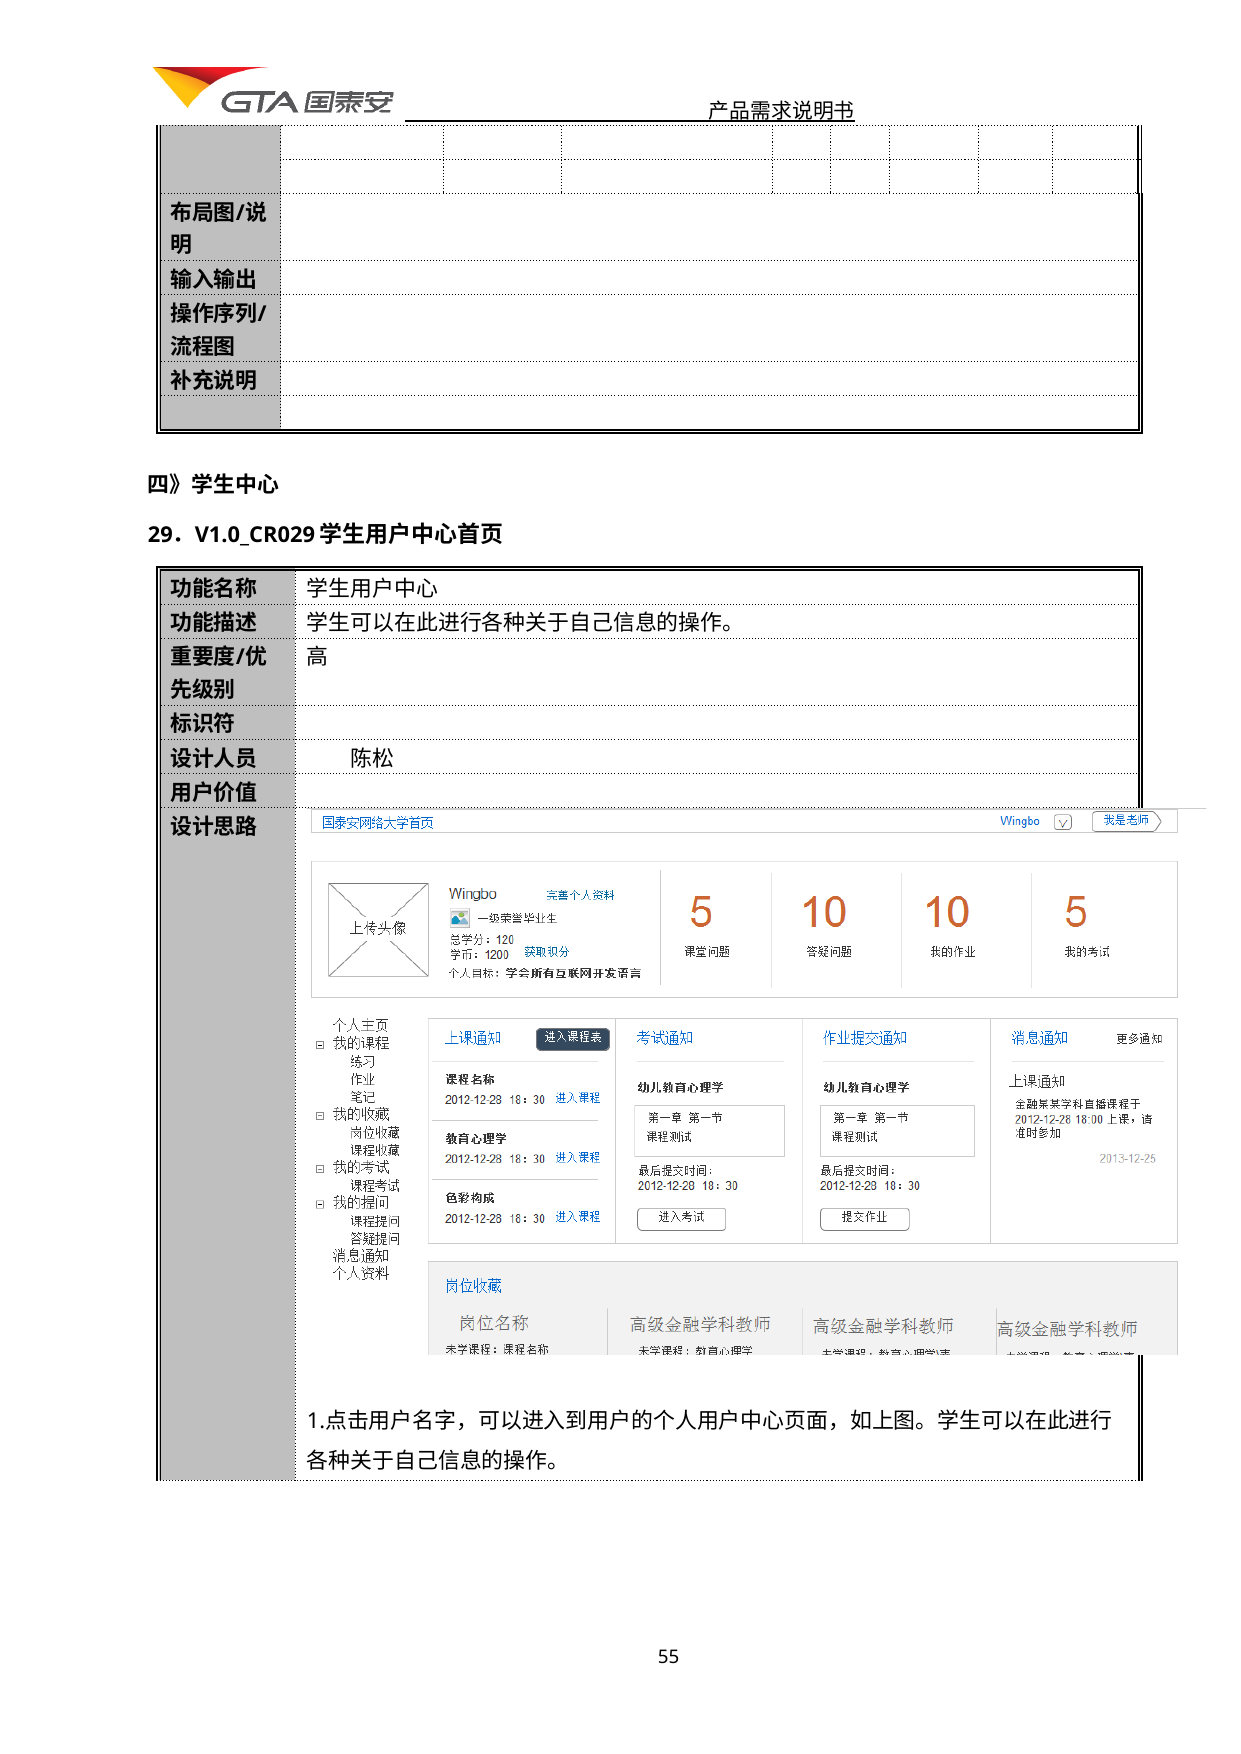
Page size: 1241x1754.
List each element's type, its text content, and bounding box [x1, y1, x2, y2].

table_cell [281, 125, 443, 159]
table_header 功能名称 [161, 571, 295, 604]
table_cell [1052, 159, 1137, 193]
table_cell [1052, 125, 1137, 159]
table_cell [295, 705, 1138, 739]
table_cell 操作序列/流程图 [161, 294, 281, 361]
table_cell [295, 773, 1138, 807]
table_cell 高 [295, 638, 1138, 705]
table_cell [281, 260, 1138, 294]
table_cell [281, 294, 1138, 361]
table_cell 补充说明 [161, 361, 281, 395]
table_cell [831, 125, 890, 159]
table_cell [773, 159, 831, 193]
picture [147, 59, 405, 119]
table_cell [978, 159, 1052, 193]
table_cell [890, 125, 978, 159]
table_cell 陈松 [295, 739, 1138, 773]
table_cell 设计人员 [161, 739, 295, 773]
table_cell [561, 125, 773, 159]
table_cell 输入输出 [161, 260, 281, 294]
picture [306, 808, 1207, 1355]
table_cell [831, 159, 890, 193]
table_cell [295, 807, 1138, 1480]
text 四》学生中心 [148, 467, 1152, 500]
table_cell [773, 125, 831, 159]
table_cell 设计思路 [161, 807, 295, 1480]
table_cell 功能描述 [161, 604, 295, 638]
table_cell [978, 125, 1052, 159]
table_cell [281, 193, 1138, 260]
table_cell 用户价值 [161, 773, 295, 807]
table_cell 布局图/说明 [161, 193, 281, 260]
table_cell [281, 395, 1138, 429]
table_cell [443, 159, 561, 193]
table_cell [281, 361, 1138, 395]
table_cell [890, 159, 978, 193]
table_cell 重要度/优先级别 [161, 638, 295, 705]
table_cell 标识符 [161, 705, 295, 739]
table_cell [443, 125, 561, 159]
table_cell [281, 159, 443, 193]
table_header 学生用户中心 [295, 571, 1138, 604]
table_cell 学生可以在此进行各种关于自己信息的操作。 [295, 604, 1138, 638]
text 29．V1.0_CR029学生用户中心首页 [148, 500, 1152, 566]
table_cell [161, 395, 281, 429]
table_cell [561, 159, 773, 193]
